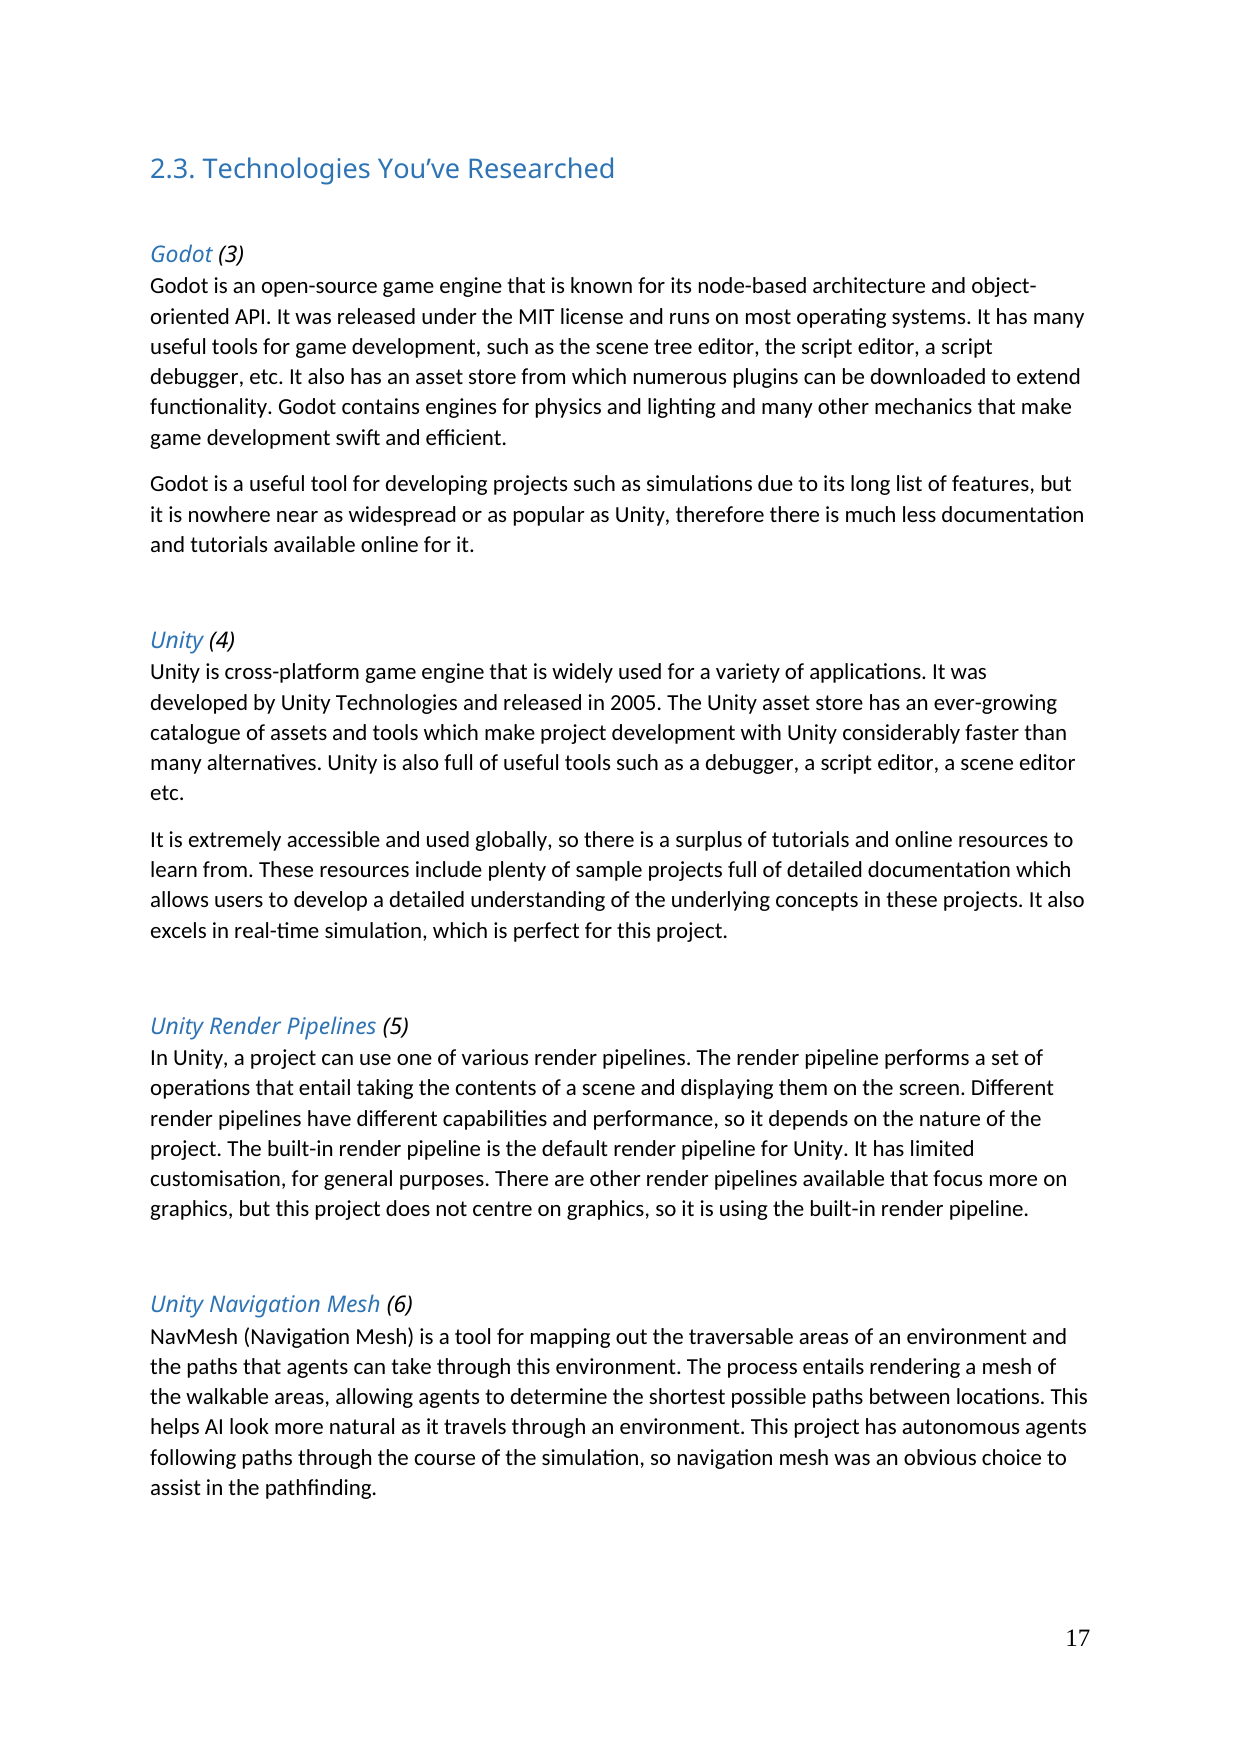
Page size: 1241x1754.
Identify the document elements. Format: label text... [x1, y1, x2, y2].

subtitle Godot (3) [150, 238, 1090, 269]
text Unity is cross-platform game engine that is widely used for a variety of applications. It was developed by Unity Technologies and released in 2005. The Unity asset store has an ever-growing catalogue of assets and tools which make project development with Unity considerably faster than many alternatives. Unity is also full of useful tools such as a debugger, a script editor, a scene editor etc. [150, 657, 1090, 806]
text Godot is a useful tool for developing projects such as simulations due to its long list of features, but it is nowhere near as widespread or as popular as Unity, therefore there is much less documentation and tutorials available online for it. [150, 469, 1090, 558]
text In Unity, a project can use one of various render pipelines. The render pipeline performs a set of operations that entail taking the contents of a scene and displaying them on the screen. Different render pipelines have different capabilities and performance, so it depends on the nature of the project. The built-in render pipeline is the default render pipeline for Unity. It has limited customisation, for general purposes. There are other render pipelines available that focus more on graphics, but this project does not centre on graphics, so it is using the built-in render pipeline. [150, 1043, 1090, 1222]
text It is extremely accessible and used globally, so there is a surplus of tutorials and online resources to learn from. These resources include plenty of sample projects full of detailed documentation which allows users to develop a detailed understanding of the underlying concepts in these projects. It also excels in real-time simulation, which is perfect for this project. [150, 825, 1090, 944]
text NavMesh (Navigation Mesh) is a tool for mapping out the traversable areas of an environment and the paths that agents can take through this environment. The process entails rendering a mesh of the walkable areas, allowing agents to determine the shortest possible paths between locations. This helps AI look more natural as it travels through an environment. This project has autonomous agents following paths through the course of the simulation, so navigation mesh was an obvious choice to assist in the pathfinding. [150, 1322, 1090, 1501]
subtitle Unity Navigation Mesh (6) [150, 1288, 1090, 1319]
subtitle Unity (4) [150, 624, 1090, 655]
subtitle Unity Render Pipelines (5) [150, 1009, 1090, 1041]
text Godot is an open-source game engine that is known for its node-based architecture and object-oriented API. It was released under the MIT license and runs on most operating systems. It has many useful tools for game development, such as the scene tree editor, the script editor, a script debugger, etc. It also has an asset store from which numerous plugins can be downloaded to extend functionality. Godot contains engines for physics and lighting and many other mechanics that make game development swift and efficient. [150, 272, 1090, 451]
subtitle 2.3. Technologies You’ve Researched [150, 150, 1090, 187]
